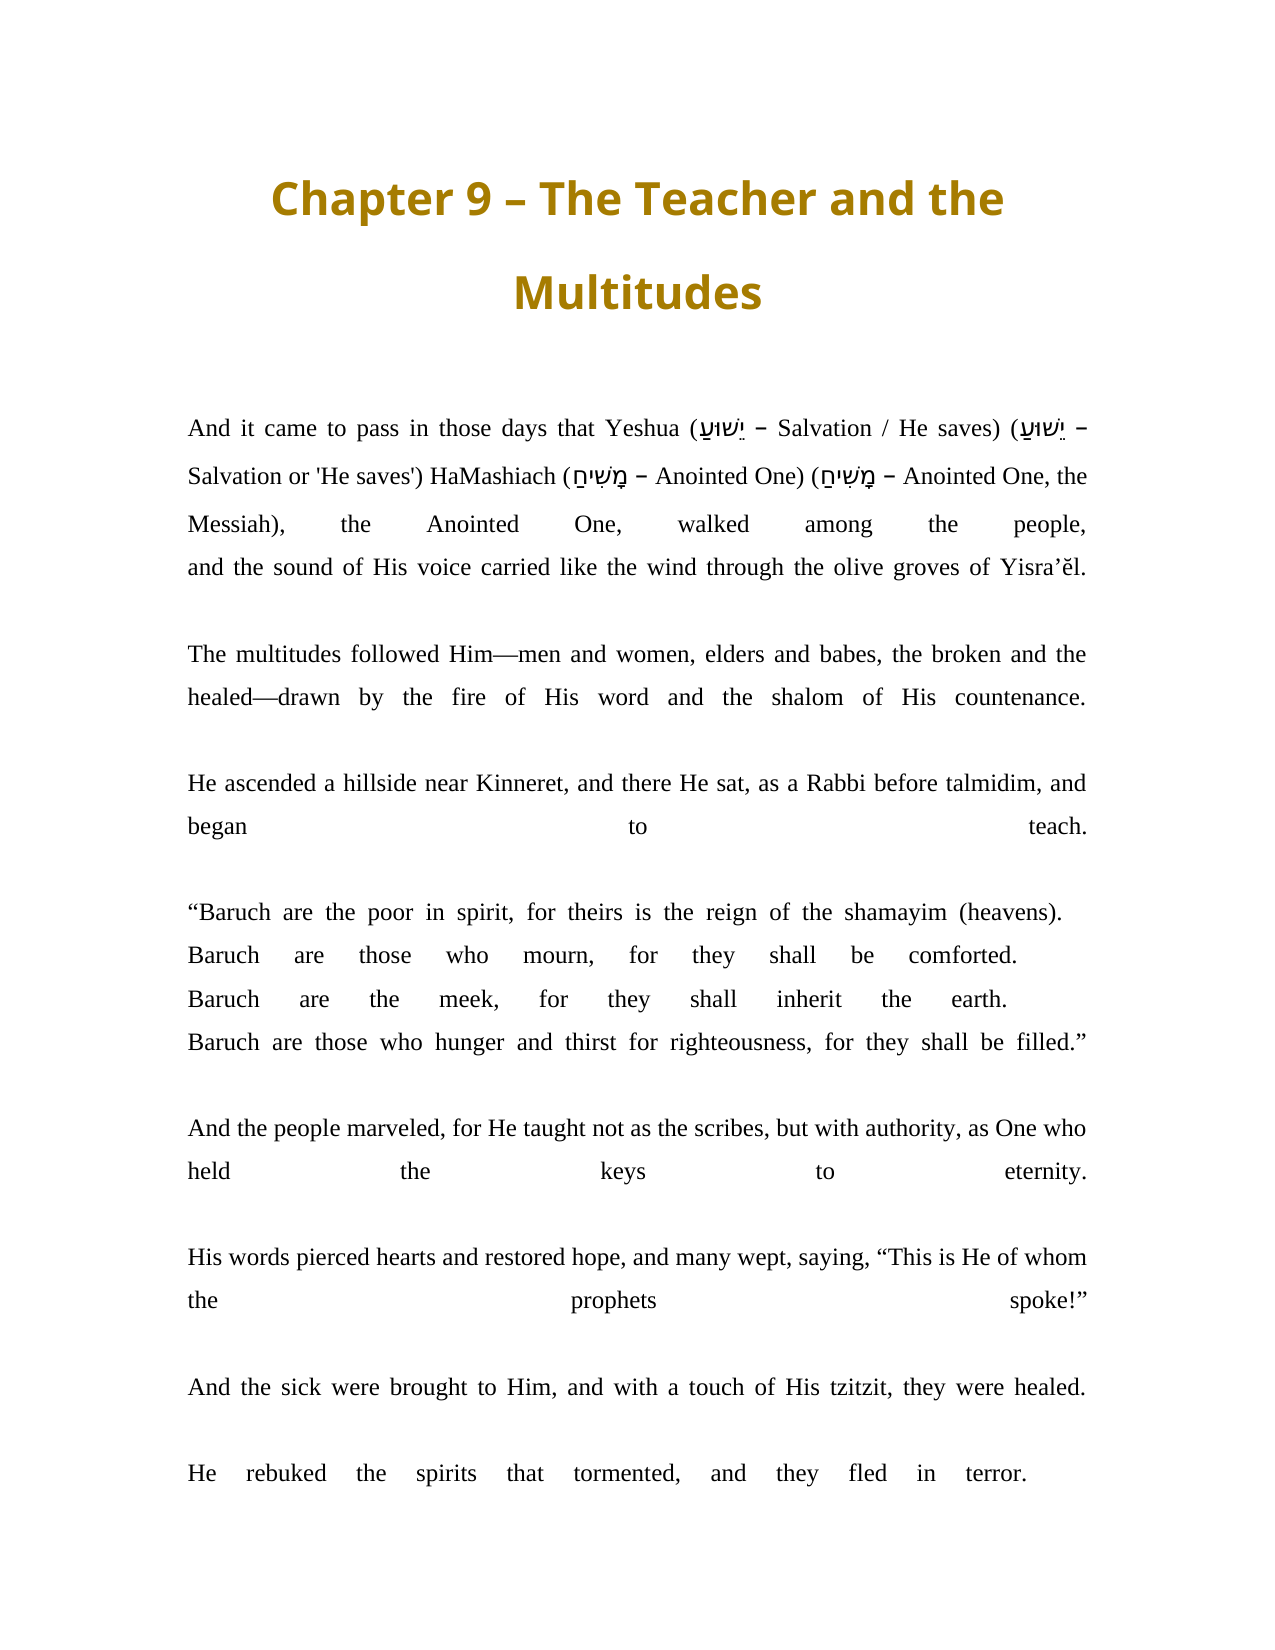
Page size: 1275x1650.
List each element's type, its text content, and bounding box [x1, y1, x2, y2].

subtitle Chapter 9 – The Teacher and the Multitudes [187, 167, 1087, 323]
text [187, 370, 1087, 1487]
